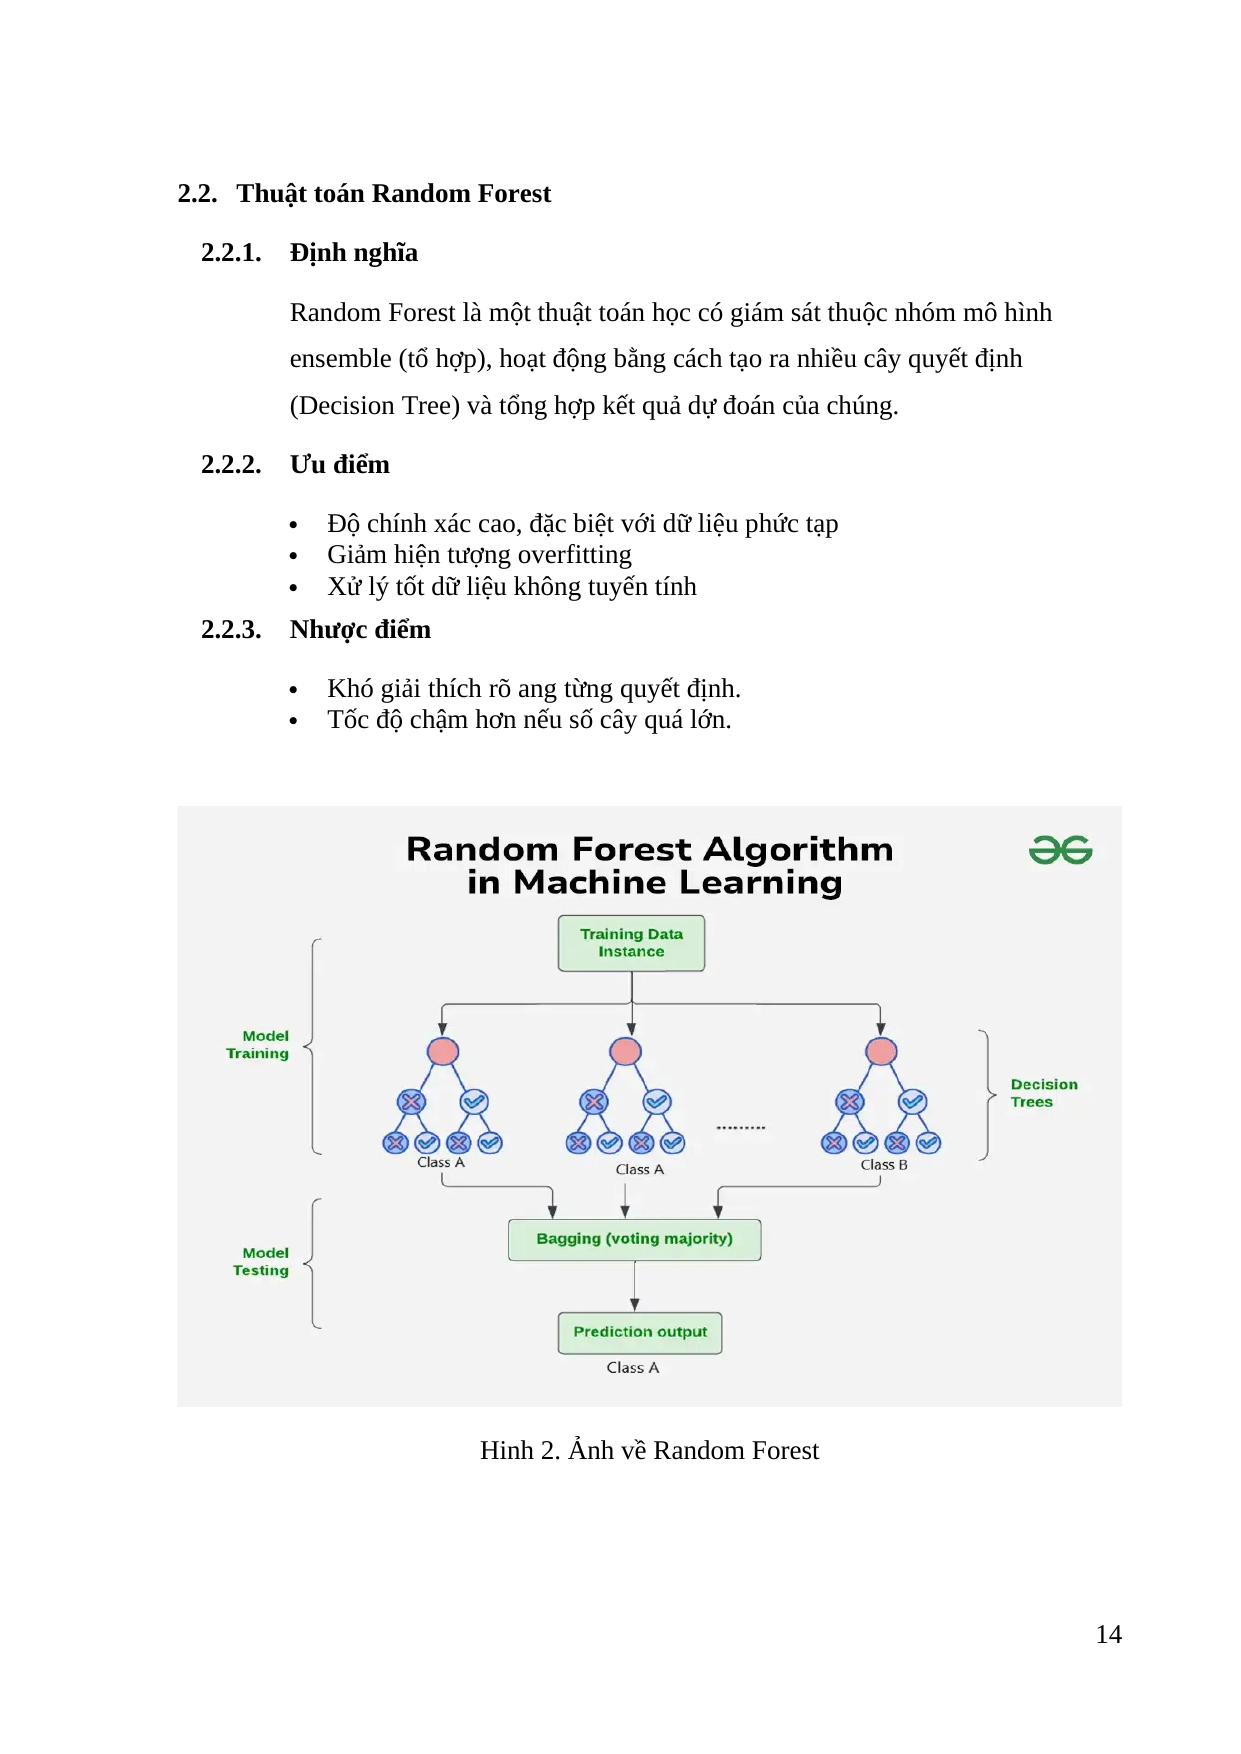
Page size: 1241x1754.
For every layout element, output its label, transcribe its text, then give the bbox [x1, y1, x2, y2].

picture [177, 806, 1122, 1407]
subtitle Định nghĩa [201, 236, 1122, 268]
text Random Forest là một thuật toán học có giám sát thuộc nhóm mô hình ensemble (tổ hợp), hoạt động bằng cách tạo ra nhiều cây quyết định (Decision Tree) và tổng hợp kết quả dự đoán của chúng. [289, 296, 1122, 420]
list Khó giải thích rõ ang từng quyết định. [289, 672, 1122, 703]
list Giảm hiện tượng overfitting [289, 538, 1122, 569]
subtitle Nhược điểm [201, 613, 1122, 644]
list Tốc độ chậm hơn nếu số cây quá lớn. [289, 703, 1122, 735]
list Xử lý tốt dữ liệu không tuyến tính [289, 569, 1122, 601]
list Độ chính xác cao, đặc biệt với dữ liệu phức tạp [289, 507, 1122, 538]
subtitle Ưu điểm [201, 448, 1122, 479]
subtitle Thuật toán Random Forest [177, 177, 1122, 208]
